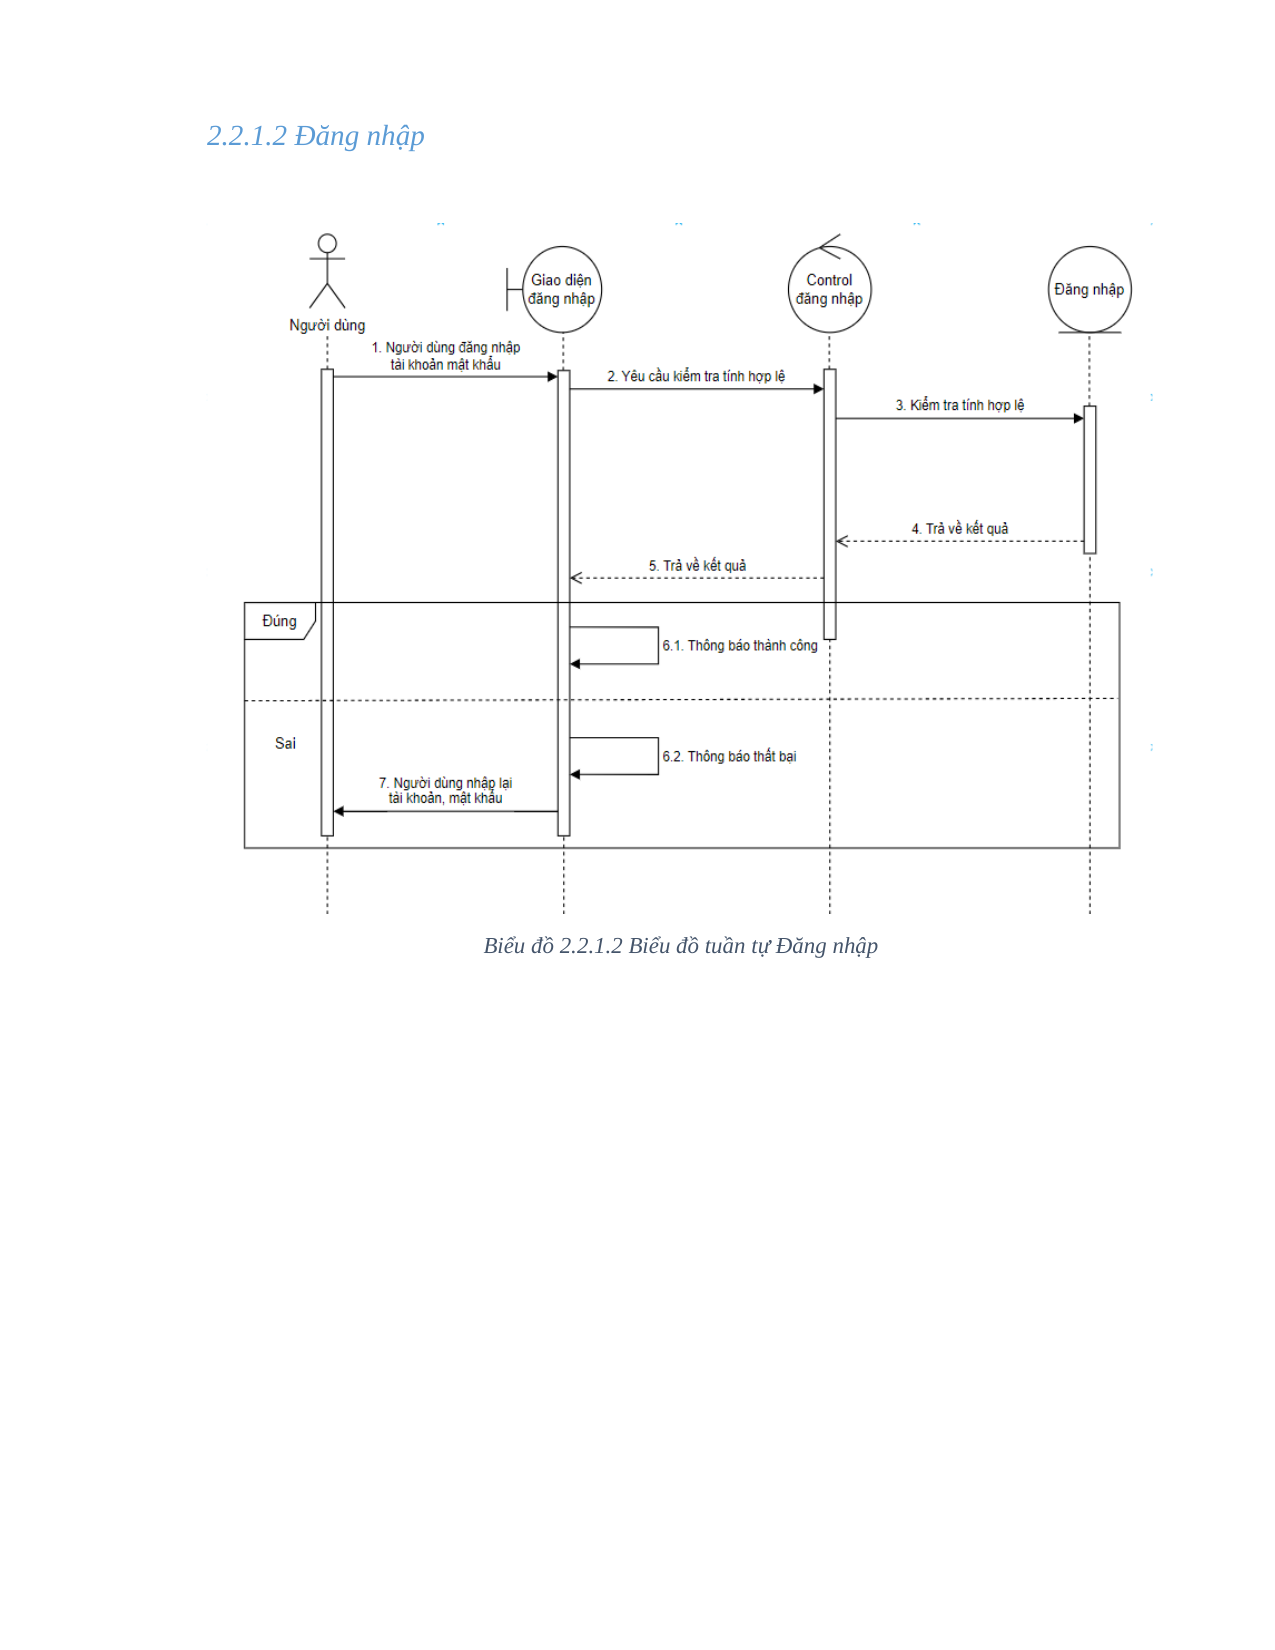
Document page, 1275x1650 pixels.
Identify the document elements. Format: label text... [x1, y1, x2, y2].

picture [206, 223, 1153, 914]
text Biểu đồ 2.2.1.2 Biểu đồ tuần tự Đăng nhập [207, 932, 1157, 959]
text 2.2.1.2 Đăng nhập [207, 118, 1157, 152]
